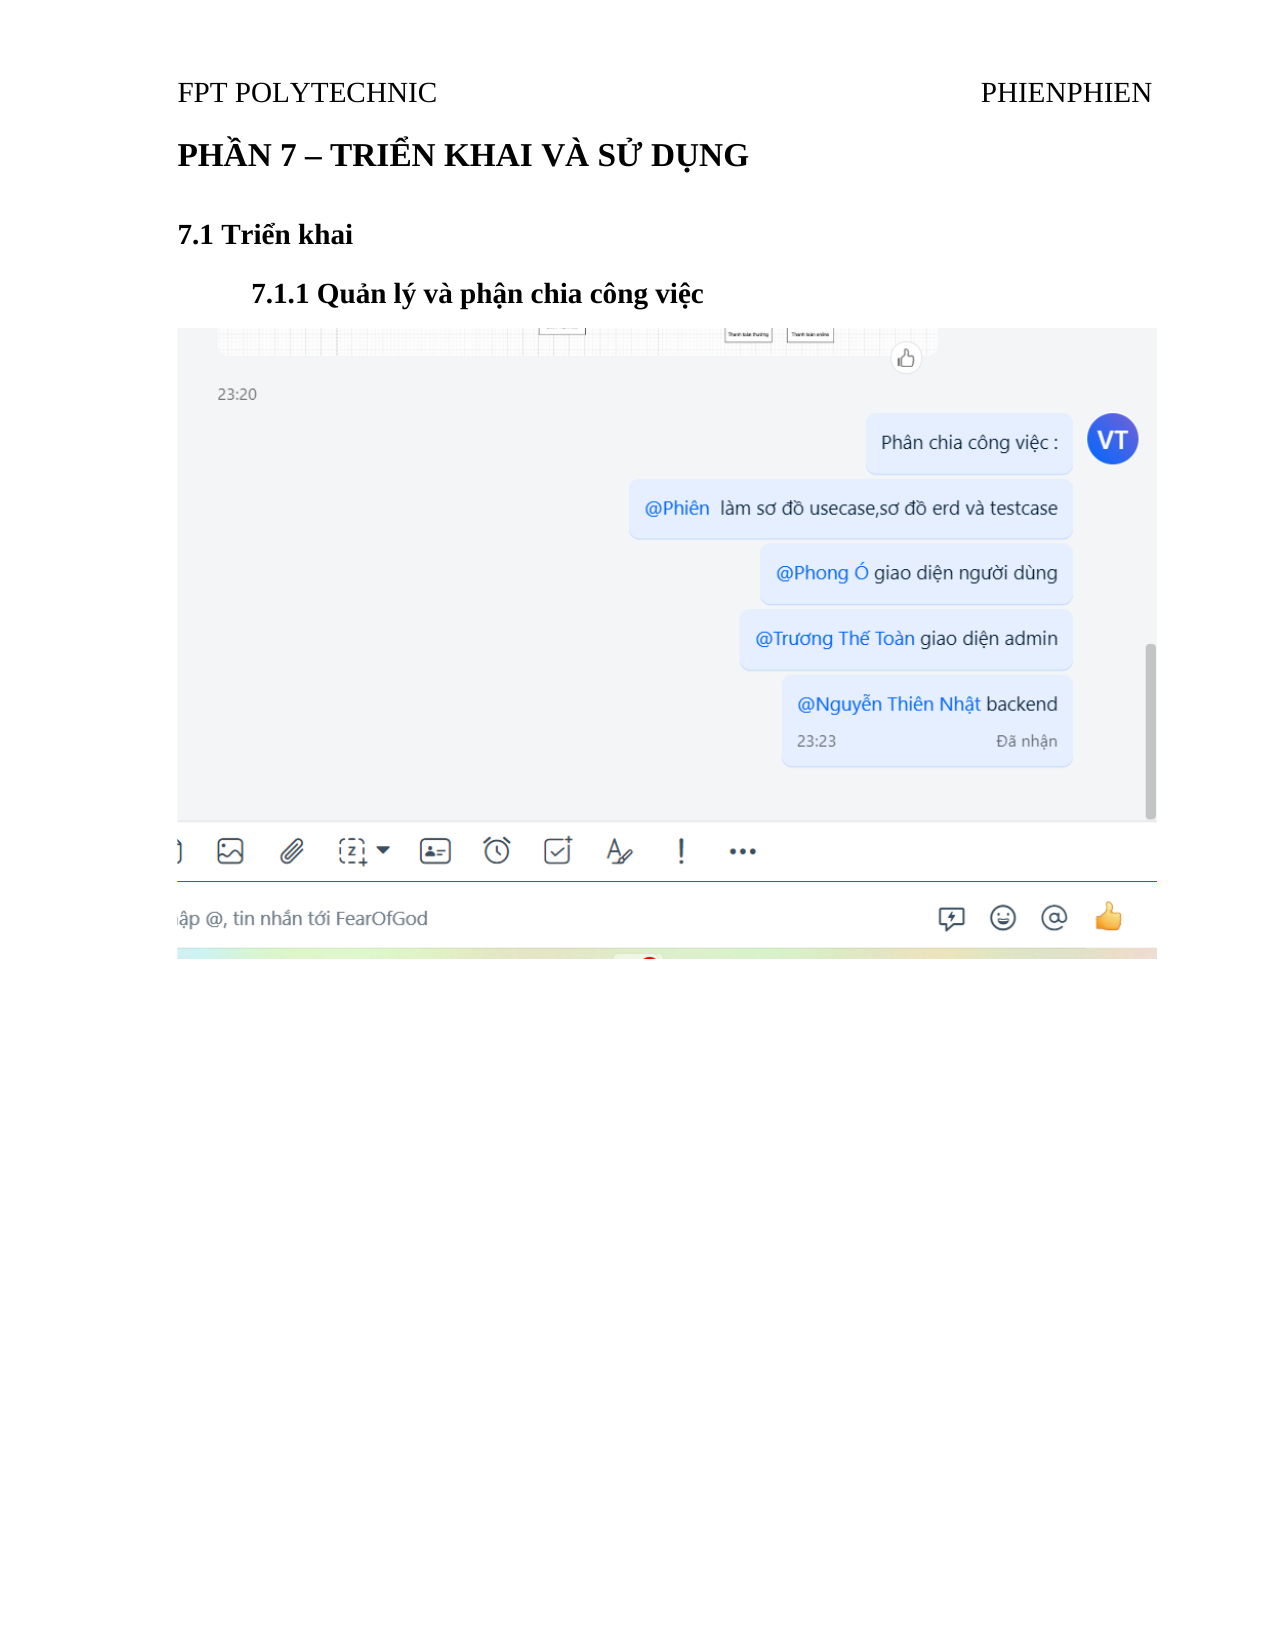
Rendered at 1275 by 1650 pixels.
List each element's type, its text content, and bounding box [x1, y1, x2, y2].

text PHẦN 7 – TRIỂN KHAI VÀ SỬ DỤNG [177, 135, 1158, 173]
text 7.1.1 Quản lý và phận chia công việc [251, 276, 1157, 309]
text 7.1 Triển khai [177, 217, 1157, 251]
picture [177, 328, 1157, 959]
